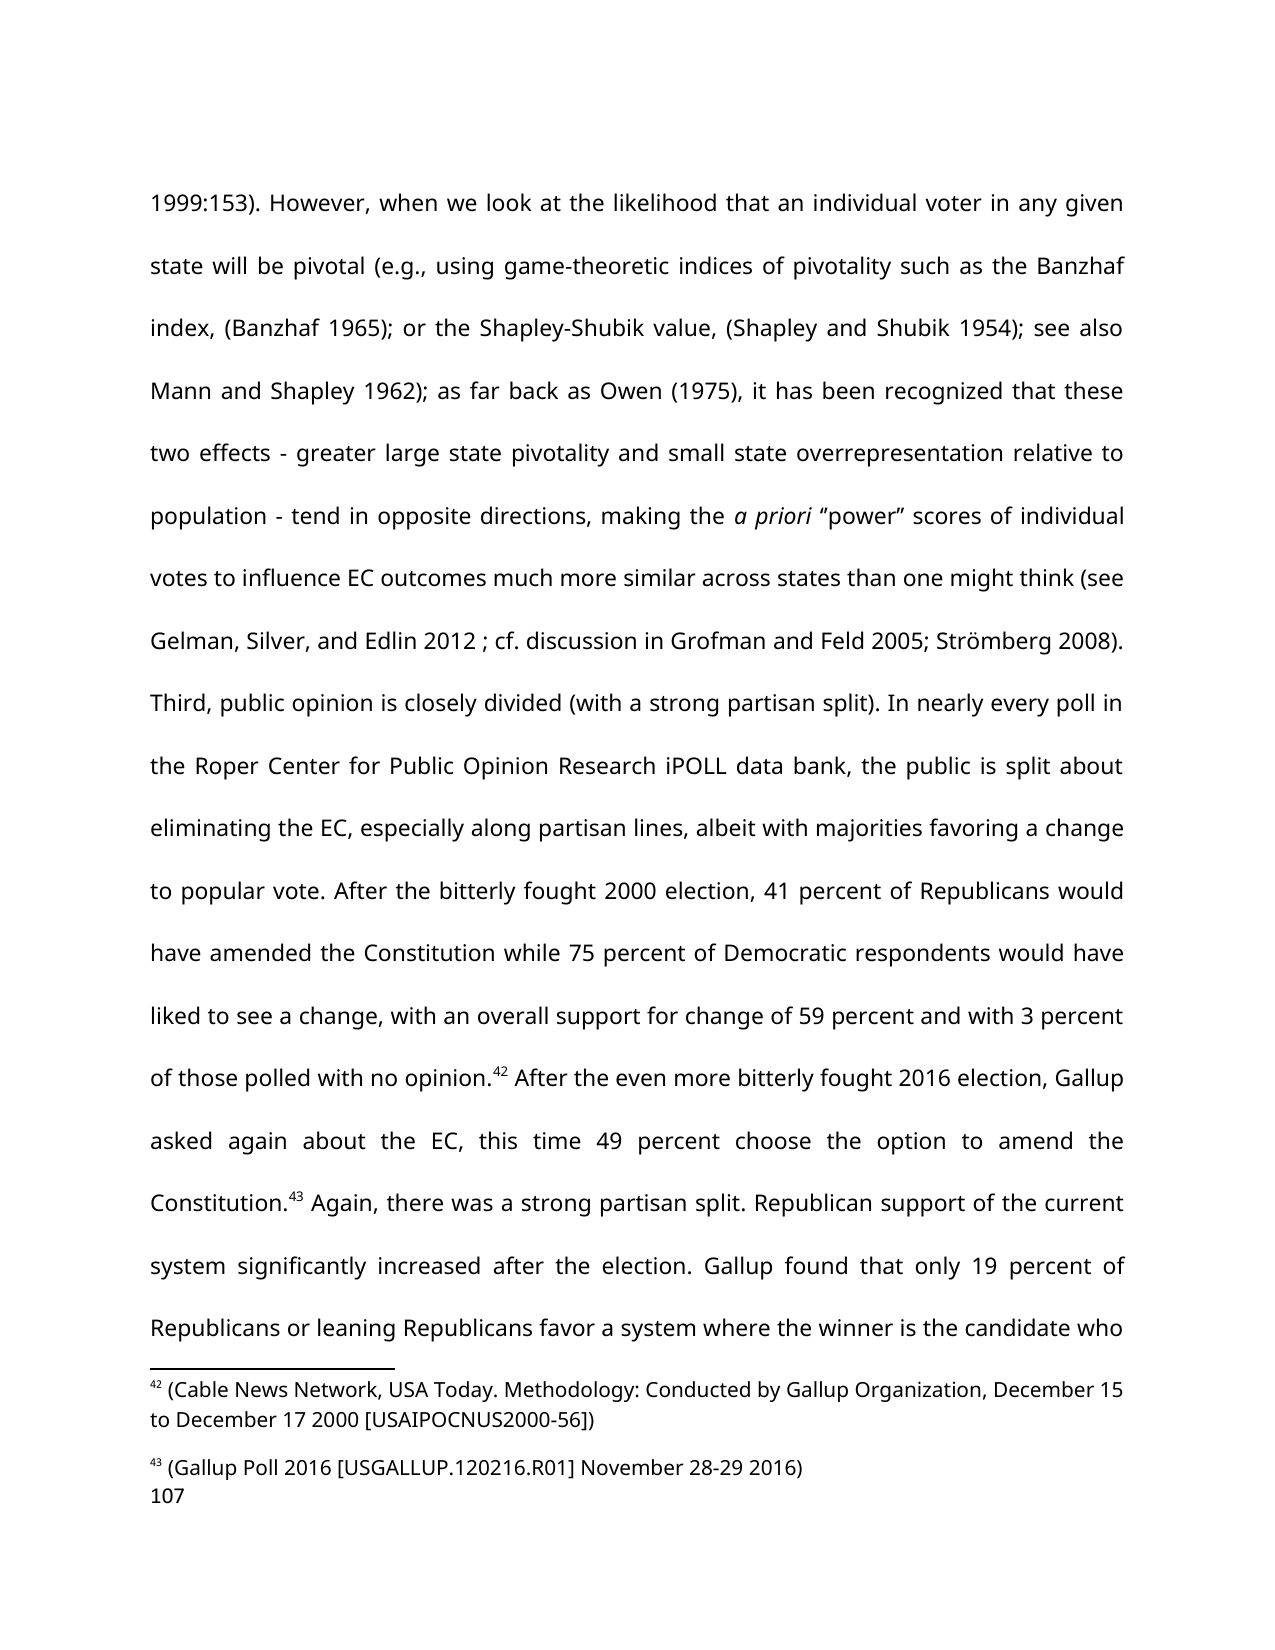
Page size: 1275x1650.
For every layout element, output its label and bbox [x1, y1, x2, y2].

text [150, 187, 1125, 1343]
